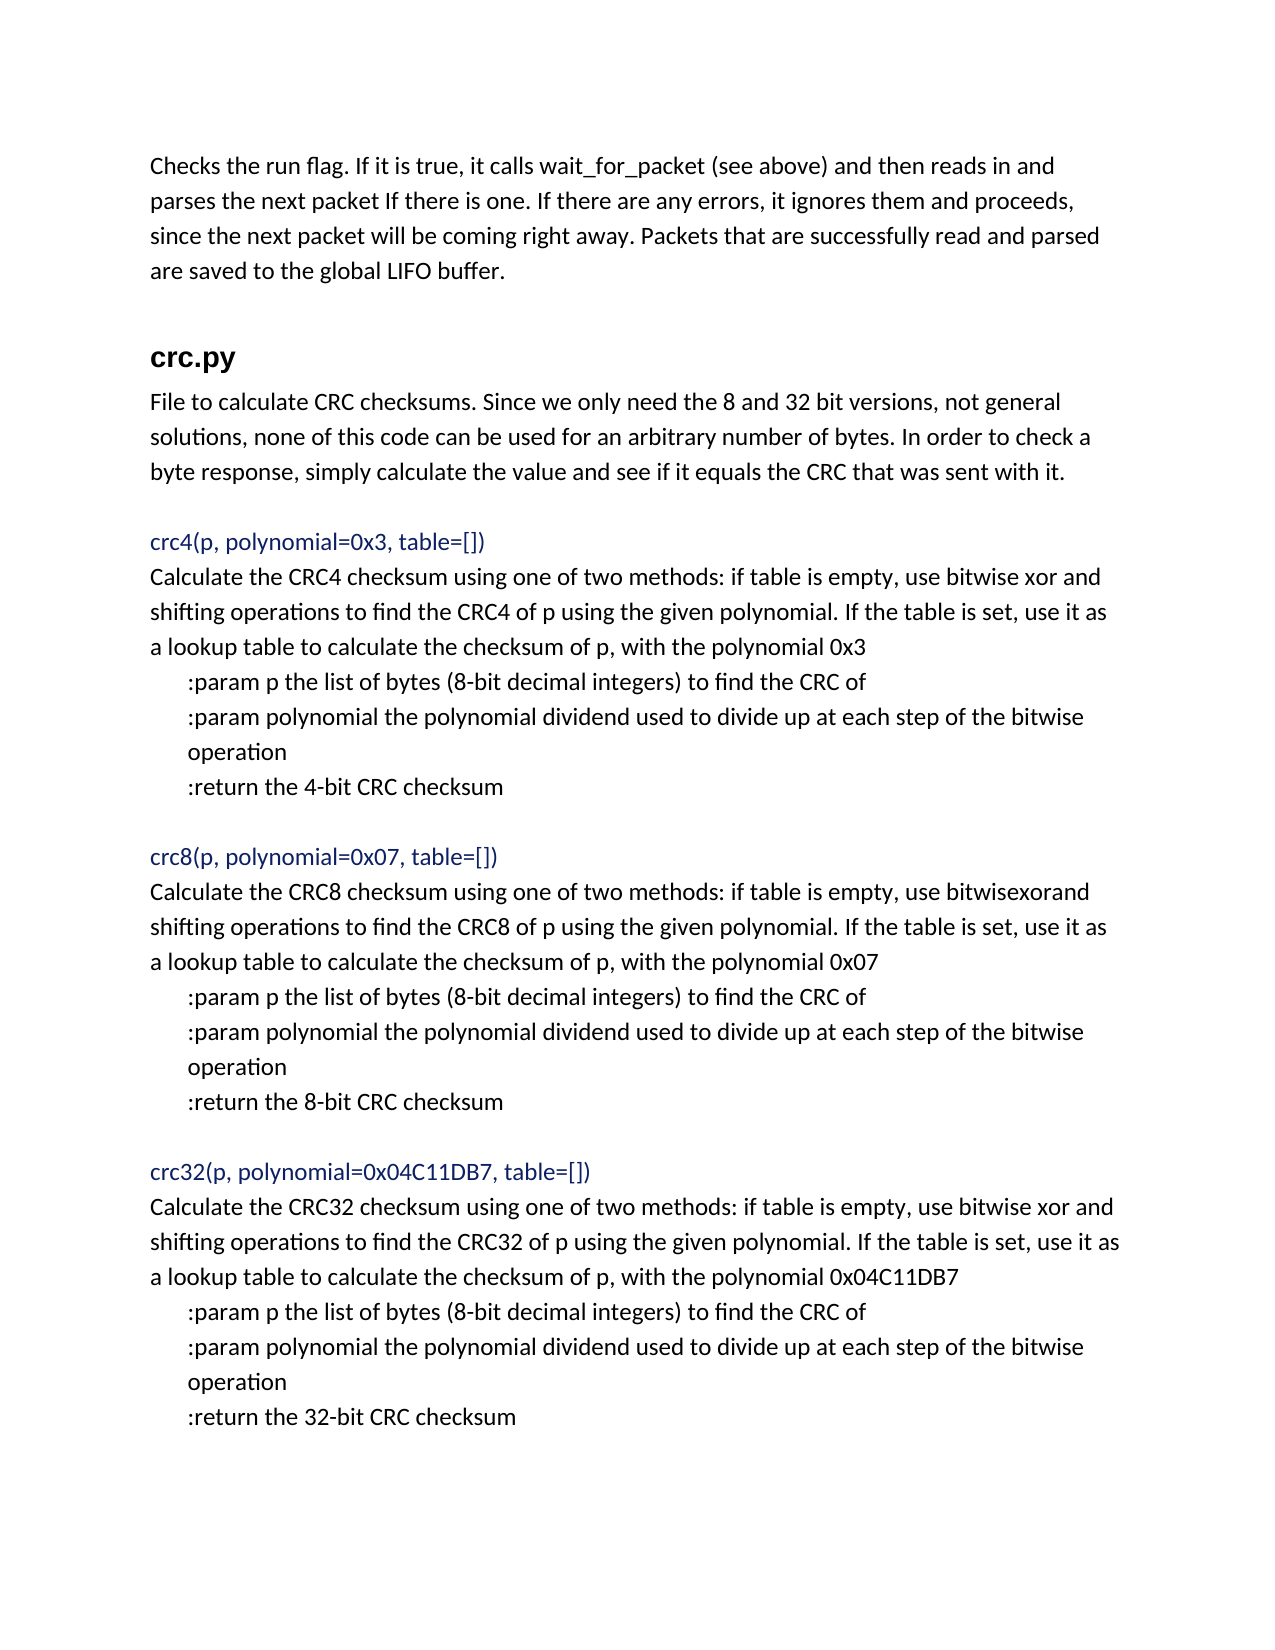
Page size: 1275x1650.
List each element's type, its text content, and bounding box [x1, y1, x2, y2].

text crc32(p, polynomial=0x04C11DB7, table=[]) [150, 1156, 1125, 1186]
text Checks the run flag. If it is true, it calls wait_for_packet (see above) and then reads in and parses the next packet If there is one. If there are any errors, it ignores them and proceeds, since the next packet will be coming right away. Packets that are successfully read and parsed are saved to the global LIFO buffer. [150, 150, 1125, 286]
text crc8(p, polynomial=0x07, table=[]) [150, 841, 1125, 871]
text Calculate the CRC4 checksum using one of two methods: if table is empty, use bitwise xor and shifting operations to find the CRC4 of p using the given polynomial. If the table is set, use it as a lookup table to calculate the checksum of p, with the polynomial 0x3 [150, 561, 1125, 661]
text Calculate the CRC32 checksum using one of two methods: if table is empty, use bitwise xor and shifting operations to find the CRC32 of p using the given polynomial. If the table is set, use it as a lookup table to calculate the checksum of p, with the polynomial 0x04C11DB7 [150, 1191, 1125, 1291]
text :param p the list of bytes (8-bit decimal integers) to find the CRC of [187, 666, 1125, 696]
subtitle crc.py [150, 339, 1125, 373]
text :param p the list of bytes (8-bit decimal integers) to find the CRC of [187, 981, 1125, 1011]
text :return the 8-bit CRC checksum [187, 1086, 1125, 1116]
text Calculate the CRC8 checksum using one of two methods: if table is empty, use bitwisexorand shifting operations to find the CRC8 of p using the given polynomial. If the table is set, use it as a lookup table to calculate the checksum of p, with the polynomial 0x07 [150, 876, 1125, 976]
text crc4(p, polynomial=0x3, table=[]) [150, 526, 1125, 556]
text File to calculate CRC checksums. Since we only need the 8 and 32 bit versions, not general solutions, none of this code can be used for an arbitrary number of bytes. In order to check a byte response, simply calculate the value and see if it equals the CRC that was sent with it. [150, 386, 1125, 486]
text :param polynomial the polynomial dividend used to divide up at each step of the bitwise operation [187, 701, 1125, 766]
text :return the 32-bit CRC checksum [187, 1401, 1125, 1431]
text :param p the list of bytes (8-bit decimal integers) to find the CRC of [187, 1296, 1125, 1326]
text :return the 4-bit CRC checksum [187, 771, 1125, 801]
text :param polynomial the polynomial dividend used to divide up at each step of the bitwise operation [187, 1331, 1125, 1396]
text :param polynomial the polynomial dividend used to divide up at each step of the bitwise operation [187, 1016, 1125, 1081]
